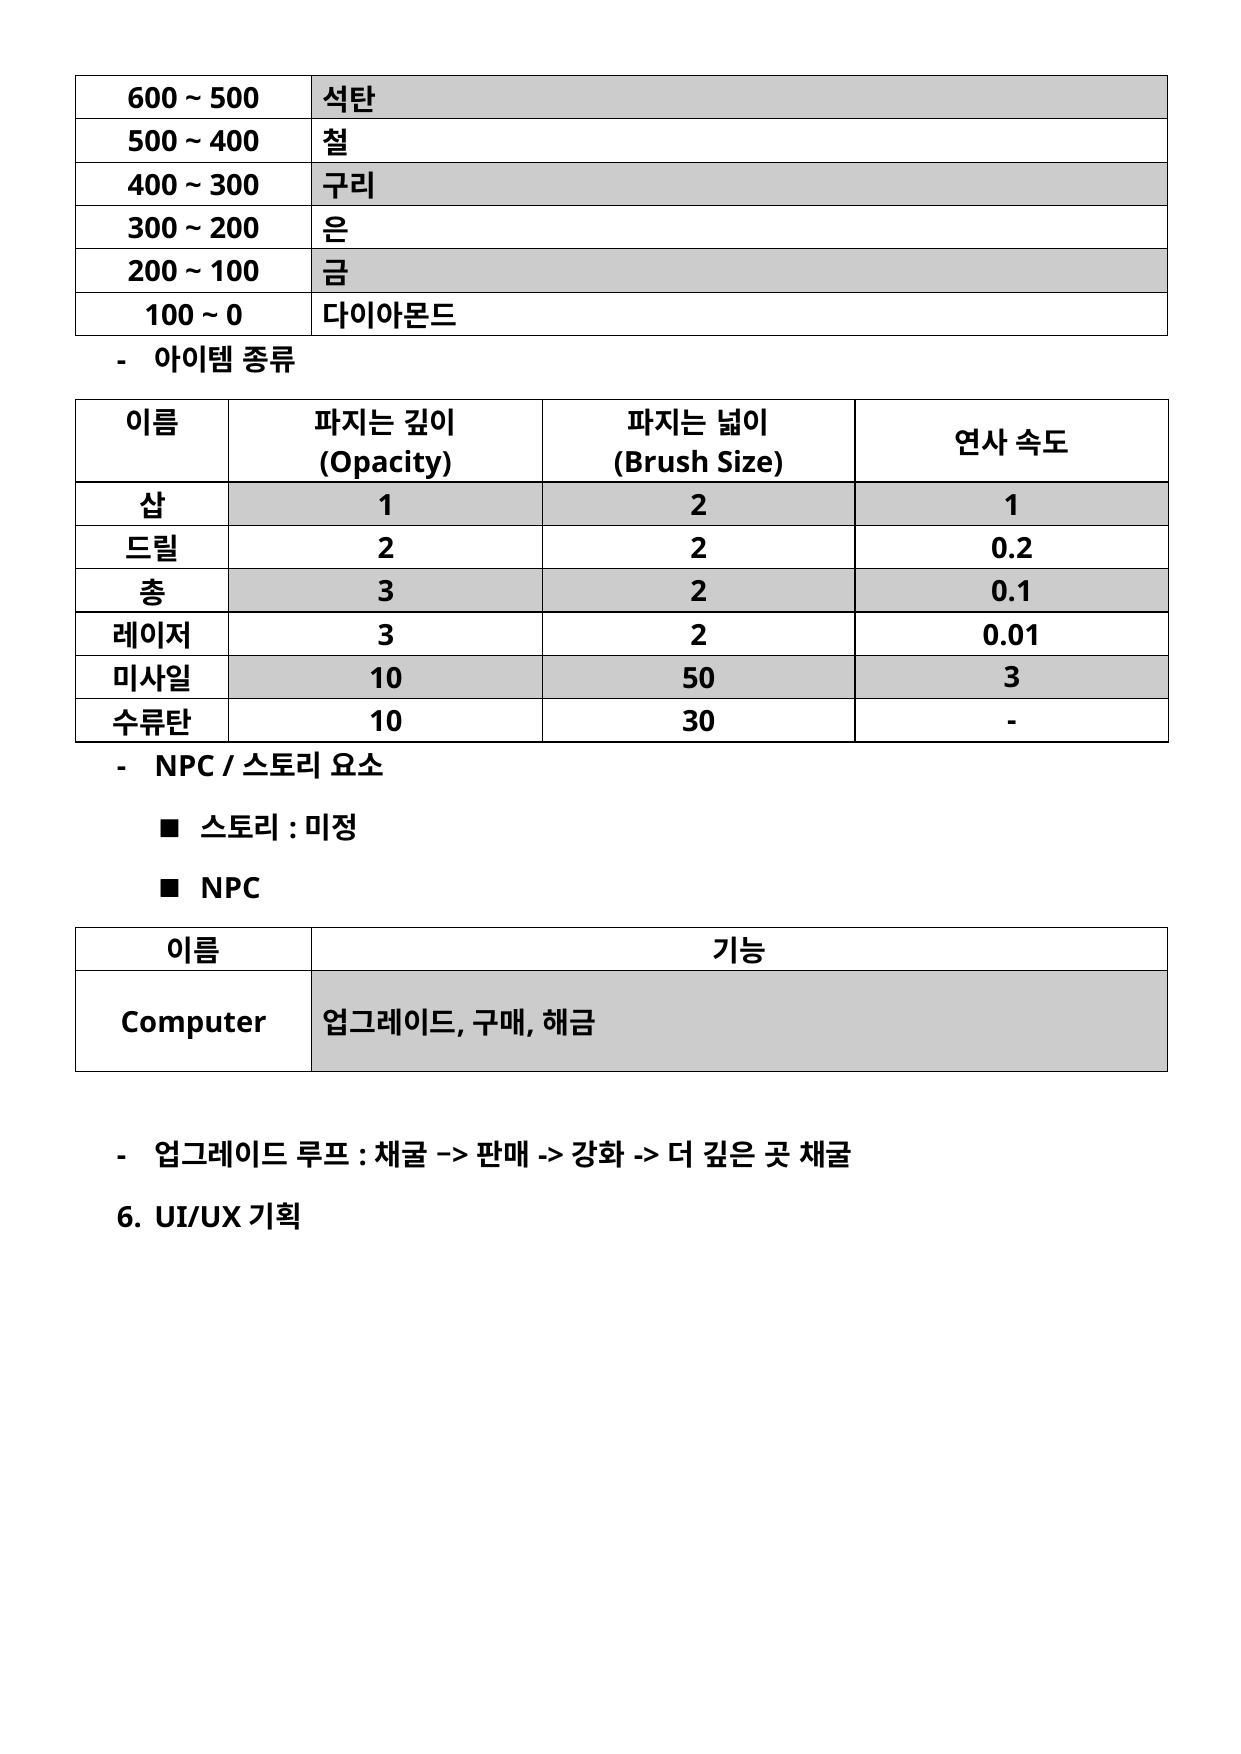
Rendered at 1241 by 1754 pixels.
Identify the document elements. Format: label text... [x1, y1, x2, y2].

table_cell 2 [543, 526, 854, 568]
table_cell 2 [543, 613, 854, 655]
table_cell 미사일 [76, 656, 228, 698]
table_header 기능 [312, 928, 1167, 970]
table_cell 석탄 [312, 76, 1167, 118]
table_cell 0.2 [856, 526, 1168, 568]
list UI/UX 기획 [117, 1194, 1165, 1236]
list 아이템 종류 [117, 336, 1165, 378]
list 스토리 : 미정 [158, 805, 1165, 847]
table_cell 50 [543, 656, 854, 698]
table_cell 2 [543, 483, 854, 525]
table_header 이름 [76, 400, 228, 481]
table_header 파지는 넓이 (Brush Size) [543, 400, 854, 481]
table_cell 1 [229, 483, 542, 525]
table_header 파지는 깊이 (Opacity) [229, 400, 542, 481]
table_cell 10 [229, 699, 542, 741]
table_cell 다이아몬드 [312, 293, 1167, 335]
table_cell 총 [76, 569, 228, 611]
list NPC / 스토리 요소 [117, 743, 1165, 785]
table_cell 0.1 [856, 569, 1168, 611]
table_cell 2 [543, 569, 854, 611]
table_header 연사 속도 [856, 400, 1168, 481]
table_cell 수류탄 [76, 699, 228, 741]
list NPC [158, 867, 1165, 907]
table_cell 은 [312, 206, 1167, 248]
table_cell 구리 [312, 163, 1167, 205]
list 업그레이드 루프 : 채굴 –> 판매 -> 강화 -> 더 깊은 곳 채굴 [117, 1132, 1165, 1174]
table_cell 금 [312, 249, 1167, 292]
table_cell 3 [229, 613, 542, 655]
table_cell 300 ~ 200 [76, 206, 311, 248]
table_cell 2 [229, 526, 542, 568]
table_cell 200 ~ 100 [76, 249, 311, 292]
table_cell 30 [543, 699, 854, 741]
table_cell 600 ~ 500 [76, 76, 311, 118]
table_cell 삽 [76, 483, 228, 525]
table_cell 100 ~ 0 [76, 293, 311, 335]
table_cell - [856, 699, 1168, 741]
table_header 이름 [76, 928, 311, 970]
table_cell Computer [76, 971, 311, 1071]
table_cell 레이저 [76, 613, 228, 655]
table_cell 500 ~ 400 [76, 119, 311, 162]
table_cell 3 [856, 656, 1168, 698]
table_cell 400 ~ 300 [76, 163, 311, 205]
table_cell 10 [229, 656, 542, 698]
table_cell 드릴 [76, 526, 228, 568]
table_cell 0.01 [856, 613, 1168, 655]
table_cell 업그레이드, 구매, 해금 [312, 971, 1167, 1071]
table_cell 3 [229, 569, 542, 611]
table_cell 1 [856, 483, 1168, 525]
table_cell 철 [312, 119, 1167, 162]
